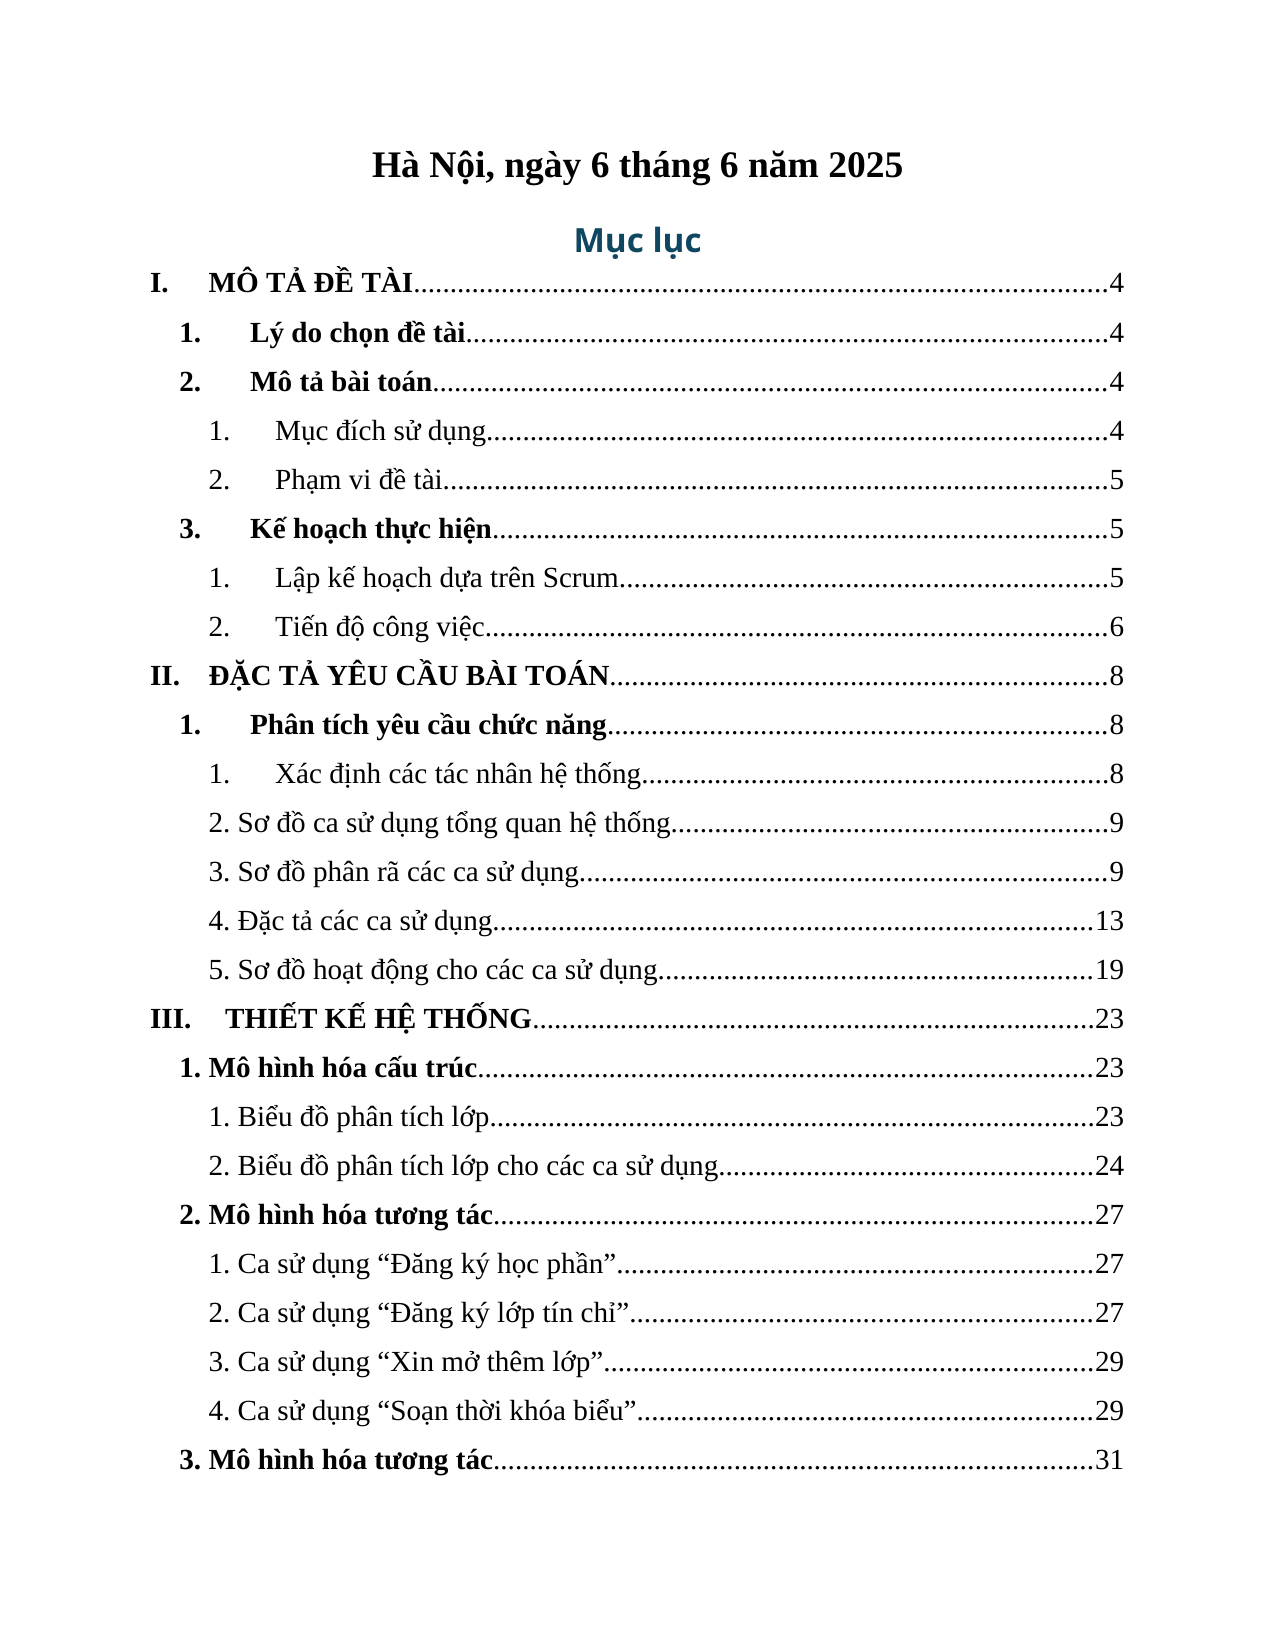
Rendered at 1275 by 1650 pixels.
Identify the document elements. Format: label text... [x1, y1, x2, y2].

text Hà Nội, ngày 6 tháng 6 năm 2025 [150, 142, 1125, 185]
